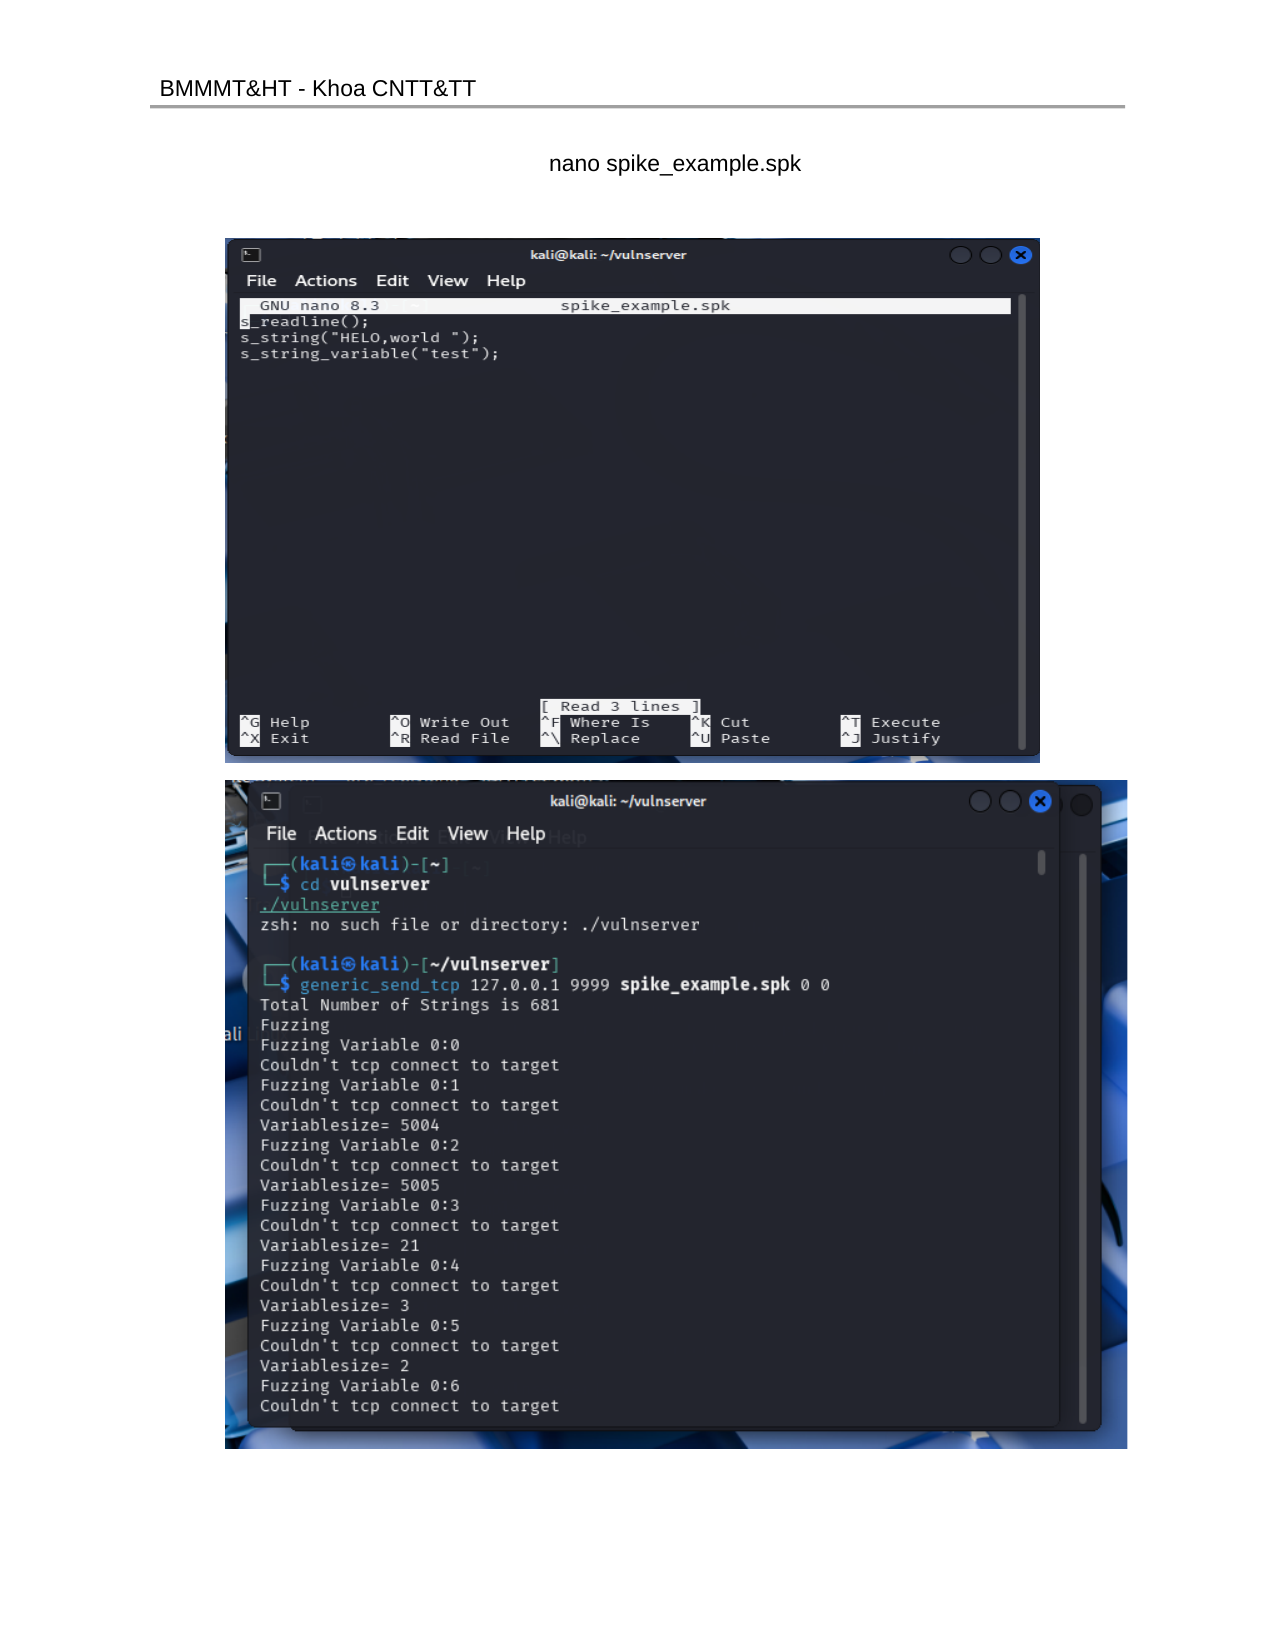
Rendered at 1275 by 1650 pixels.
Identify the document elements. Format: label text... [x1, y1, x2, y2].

text nano spike_example.spk [150, 150, 1125, 176]
picture [225, 780, 1128, 1449]
picture [225, 238, 1040, 763]
